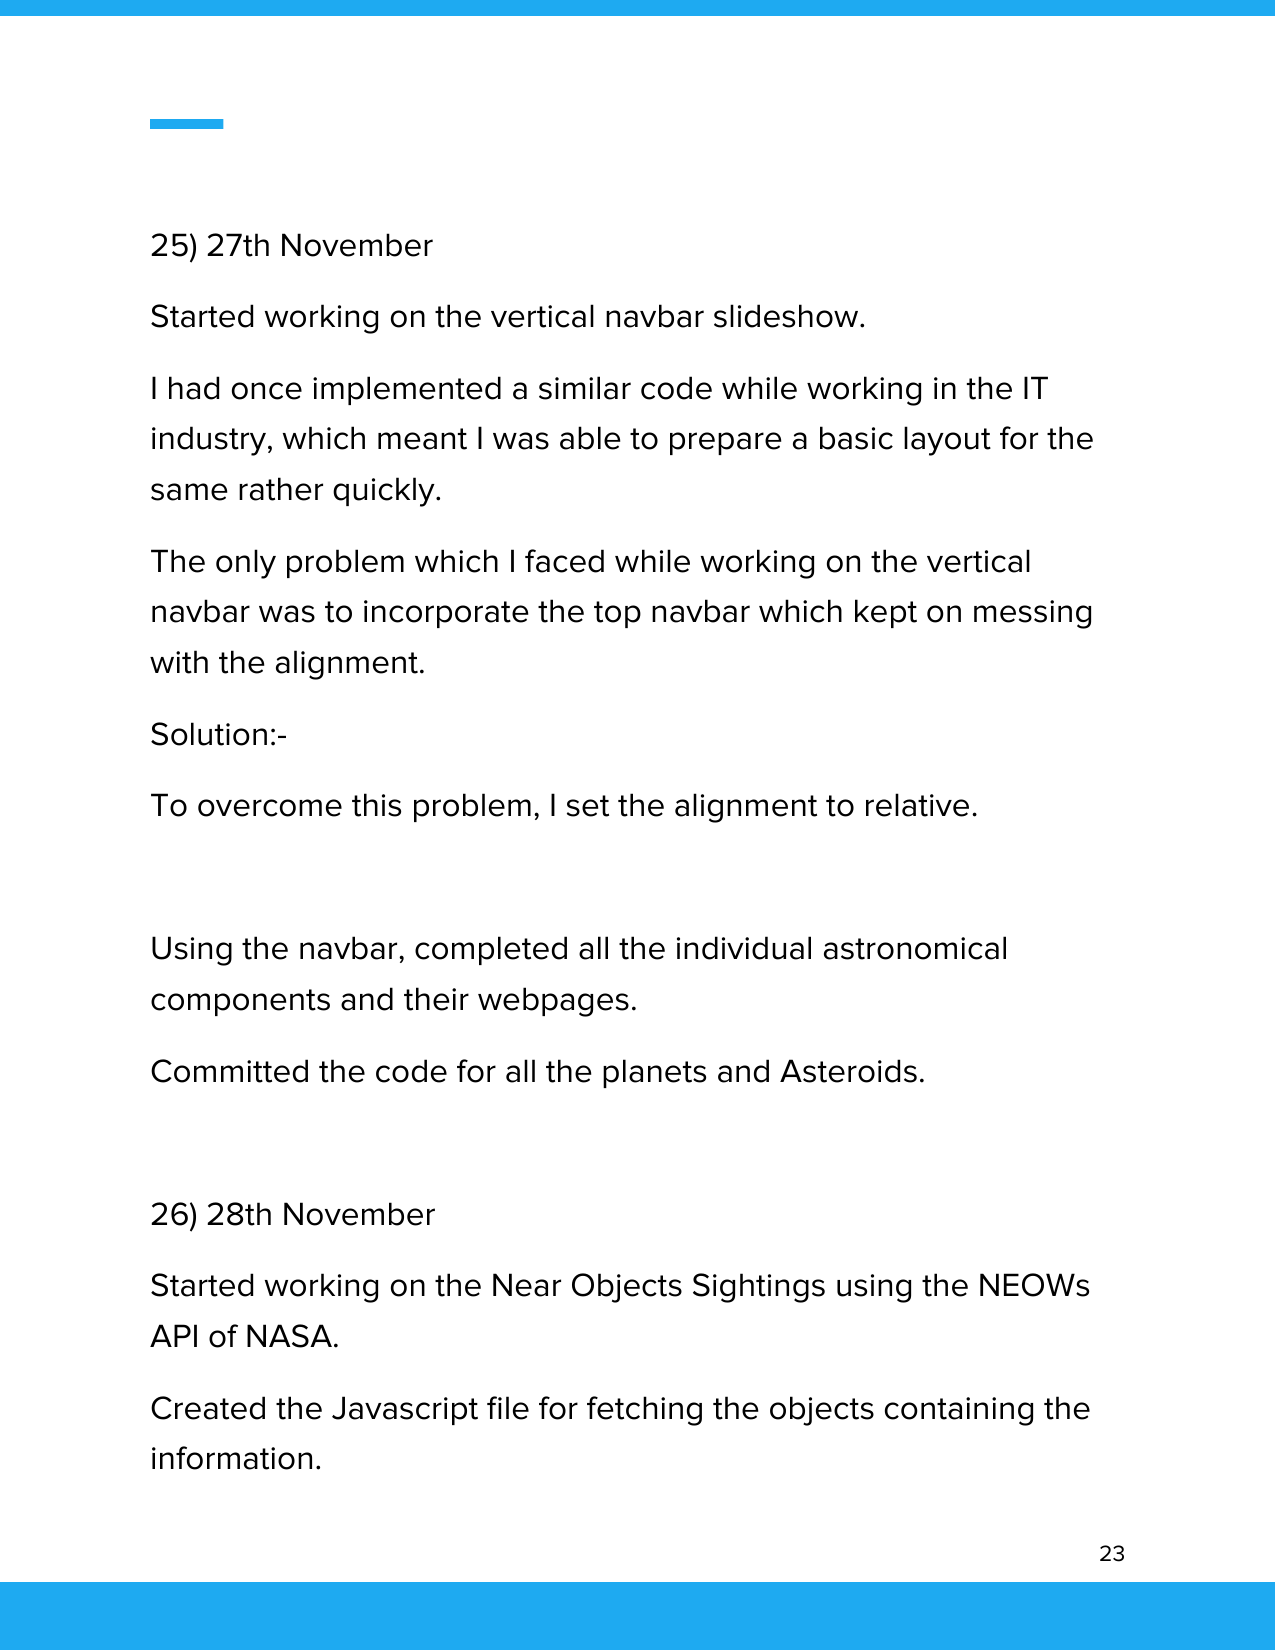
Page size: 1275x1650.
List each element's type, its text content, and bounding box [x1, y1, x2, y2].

picture [150, 119, 224, 129]
text Committed the code for all the planets and Asteroids. [150, 1051, 1125, 1092]
text Solution:- [150, 714, 1125, 755]
text 26) 28th November [150, 1194, 1125, 1235]
picture [0, 0, 1275, 16]
text Created the Javascript file for fetching the objects containing the information. [150, 1388, 1125, 1480]
text 25) 27th November [150, 225, 1125, 266]
text Started working on the Near Objects Sightings using the NEOWs API of NASA. [150, 1266, 1125, 1357]
text The only problem which I faced while working on the vertical navbar was to incorporate the top navbar which kept on messing with the alignment. [150, 541, 1125, 683]
text Started working on the vertical navbar slideshow. [150, 297, 1125, 337]
text Using the navbar, completed all the individual astronomical components and their webpages. [150, 929, 1125, 1021]
text To overcome this problem, I set the alignment to relative. [150, 786, 1125, 827]
text I had once implemented a similar code while working in the IT industry, which meant I was able to prepare a basic layout for the same rather quickly. [150, 368, 1125, 511]
picture [0, 1582, 1275, 1650]
